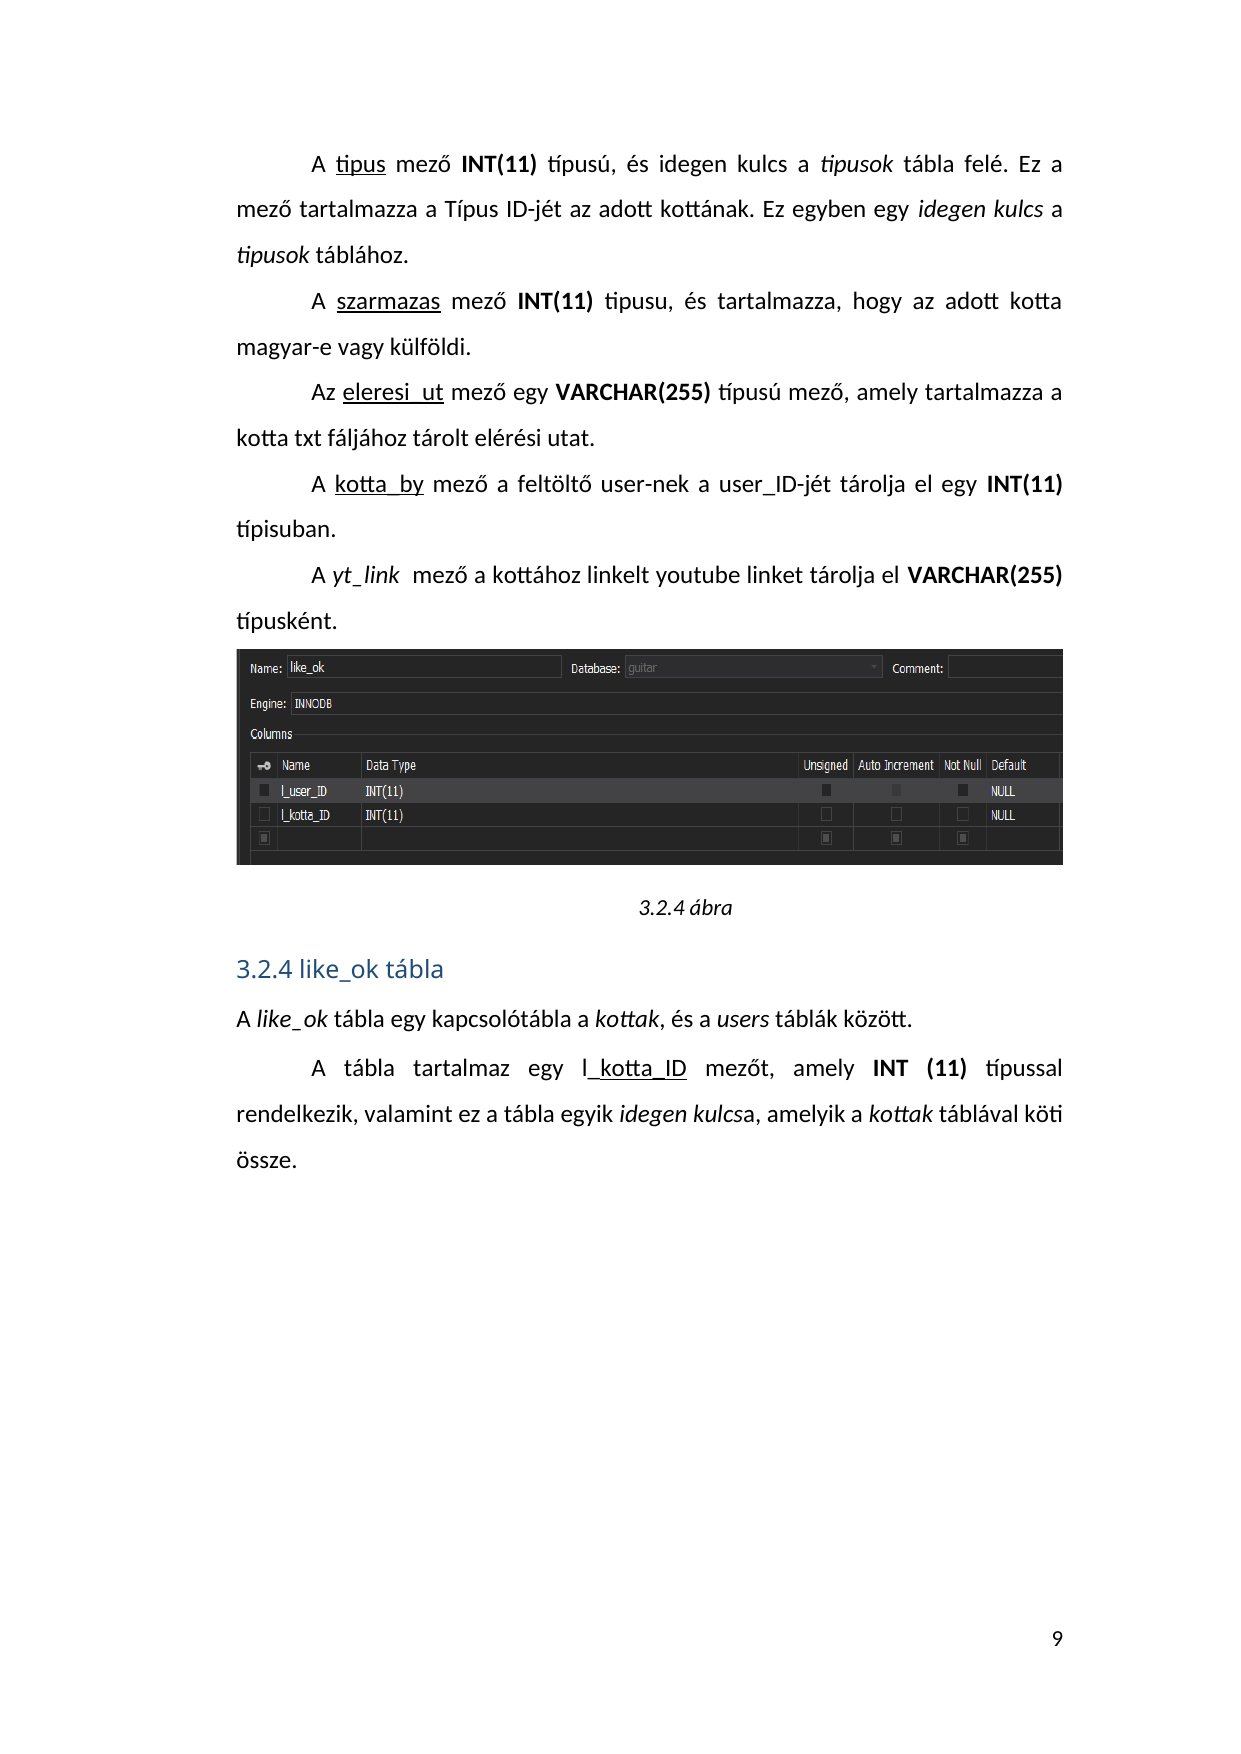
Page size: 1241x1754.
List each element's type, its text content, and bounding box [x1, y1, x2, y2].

text A yt_link mező a kottához linkelt youtube linket tárolja el VARCHAR(255) típusként. [236, 559, 1063, 636]
text A tipus mező INT(11) típusú, és idegen kulcs a tipusok tábla felé. Ez a mező tartalmazza a Típus ID-jét az adott kottának. Ez egyben egy idegen kulcs a tipusok táblához. [236, 148, 1063, 270]
text A tábla tartalmaz egy l_kotta_ID mezőt, amely INT (11) típussal rendelkezik, valamint ez a tábla egyik idegen kulcsa, amelyik a kottak táblával köti össze. [236, 1053, 1063, 1174]
text Az eleresi_ut mező egy VARCHAR(255) típusú mező, amely tartalmazza a kotta txt fáljához tárolt elérési utat. [236, 376, 1063, 453]
text 3.2.4 ábra [310, 865, 1063, 921]
text A like_ok tábla egy kapcsolótábla a kottak, és a users táblák között. [236, 1003, 1063, 1033]
subtitle 3.2.4 like_ok tábla [236, 952, 1063, 986]
text A kotta_by mező a feltöltő user-nek a user_ID-jét tárolja el egy INT(11) típisuban. [236, 468, 1063, 544]
picture [236, 649, 1063, 865]
text A szarmazas mező INT(11) tipusu, és tartalmazza, hogy az adott kotta magyar-e vagy külföldi. [236, 285, 1063, 361]
